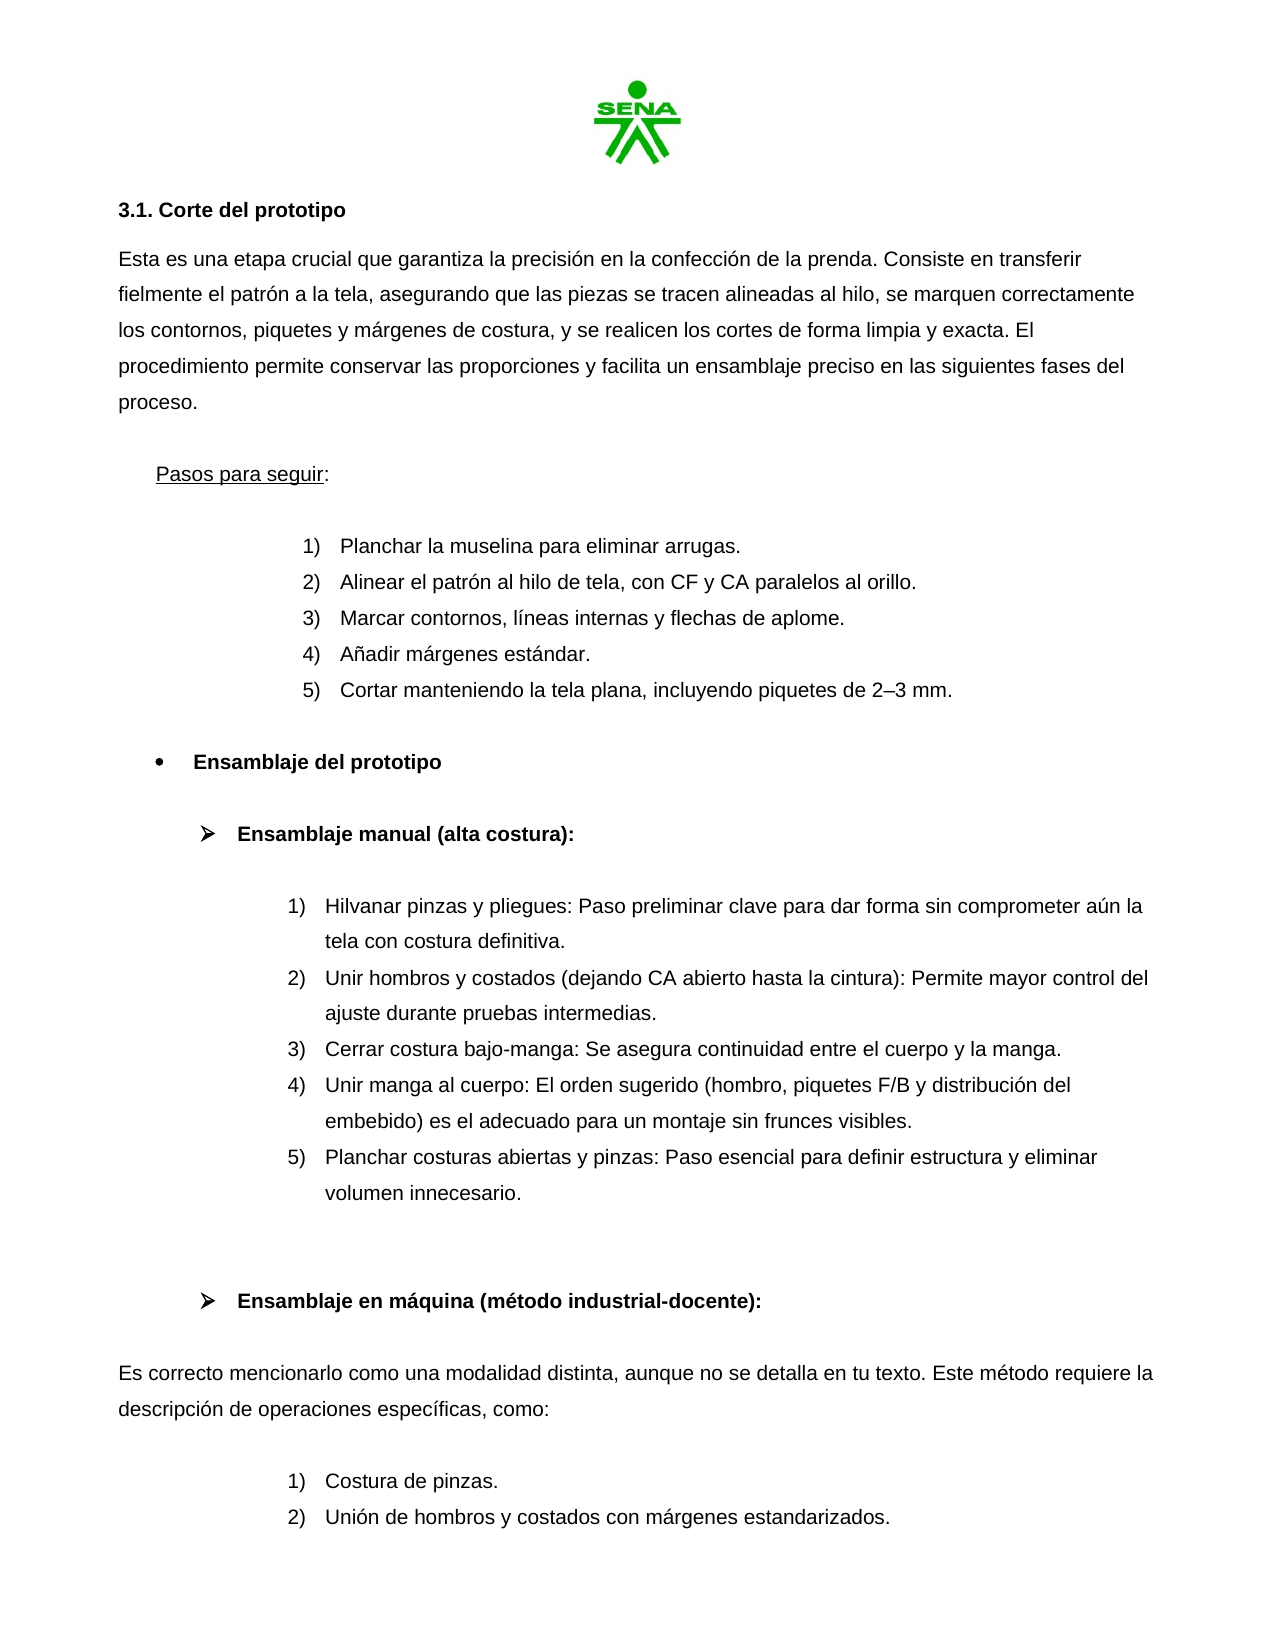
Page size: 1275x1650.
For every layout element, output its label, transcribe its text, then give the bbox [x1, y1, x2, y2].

list Unir hombros y costados (dejando CA abierto hasta la cintura): Permite mayor control del ajuste durante pruebas intermedias. [287, 965, 1157, 1025]
list Ensamblaje en máquina (método industrial-docente): [199, 1289, 1157, 1313]
text Es correcto mencionarlo como una modalidad distinta, aunque no se detalla en tu texto. Este método requiere la descripción de operaciones específicas, como: [118, 1361, 1157, 1421]
list Unir manga al cuerpo: El orden sugerido (hombro, piquetes F/B y distribución del embebido) es el adecuado para un montaje sin frunces visibles. [287, 1073, 1157, 1133]
text Pasos para seguir: [118, 462, 1157, 486]
list Añadir márgenes estándar. [302, 642, 1157, 666]
list Hilvanar pinzas y pliegues: Paso preliminar clave para dar forma sin comprometer aún la tela con costura definitiva. [287, 893, 1157, 953]
list Costura de pinzas. [287, 1468, 1157, 1492]
list Unión de hombros y costados con márgenes estandarizados. [287, 1504, 1157, 1528]
subtitle 3.1. Corte del prototipo [118, 198, 1157, 222]
list Ensamblaje del prototipo [156, 749, 1157, 773]
text Esta es una etapa crucial que garantiza la precisión en la confección de la prenda. Consiste en transferir fielmente el patrón a la tela, asegurando que las piezas se tracen alineadas al hilo, se marquen correctamente los contornos, piquetes y márgenes de costura, y se realicen los cortes de forma limpia y exacta. El procedimiento permite conservar las proporciones y facilita un ensamblaje preciso en las siguientes fases del proceso. [118, 246, 1157, 414]
list Planchar la muselina para eliminar arrugas. [302, 534, 1157, 558]
picture [588, 75, 687, 172]
list Cerrar costura bajo-manga: Se asegura continuidad entre el cuerpo y la manga. [287, 1037, 1157, 1061]
list Alinear el patrón al hilo de tela, con CF y CA paralelos al orillo. [302, 570, 1157, 594]
list Planchar costuras abiertas y pinzas: Paso esencial para definir estructura y eliminar volumen innecesario. [287, 1145, 1157, 1205]
list Marcar contornos, líneas internas y flechas de aplome. [302, 606, 1157, 630]
list Cortar manteniendo la tela plana, incluyendo piquetes de 2–3 mm. [302, 678, 1157, 702]
list Ensamblaje manual (alta costura): [199, 821, 1157, 846]
